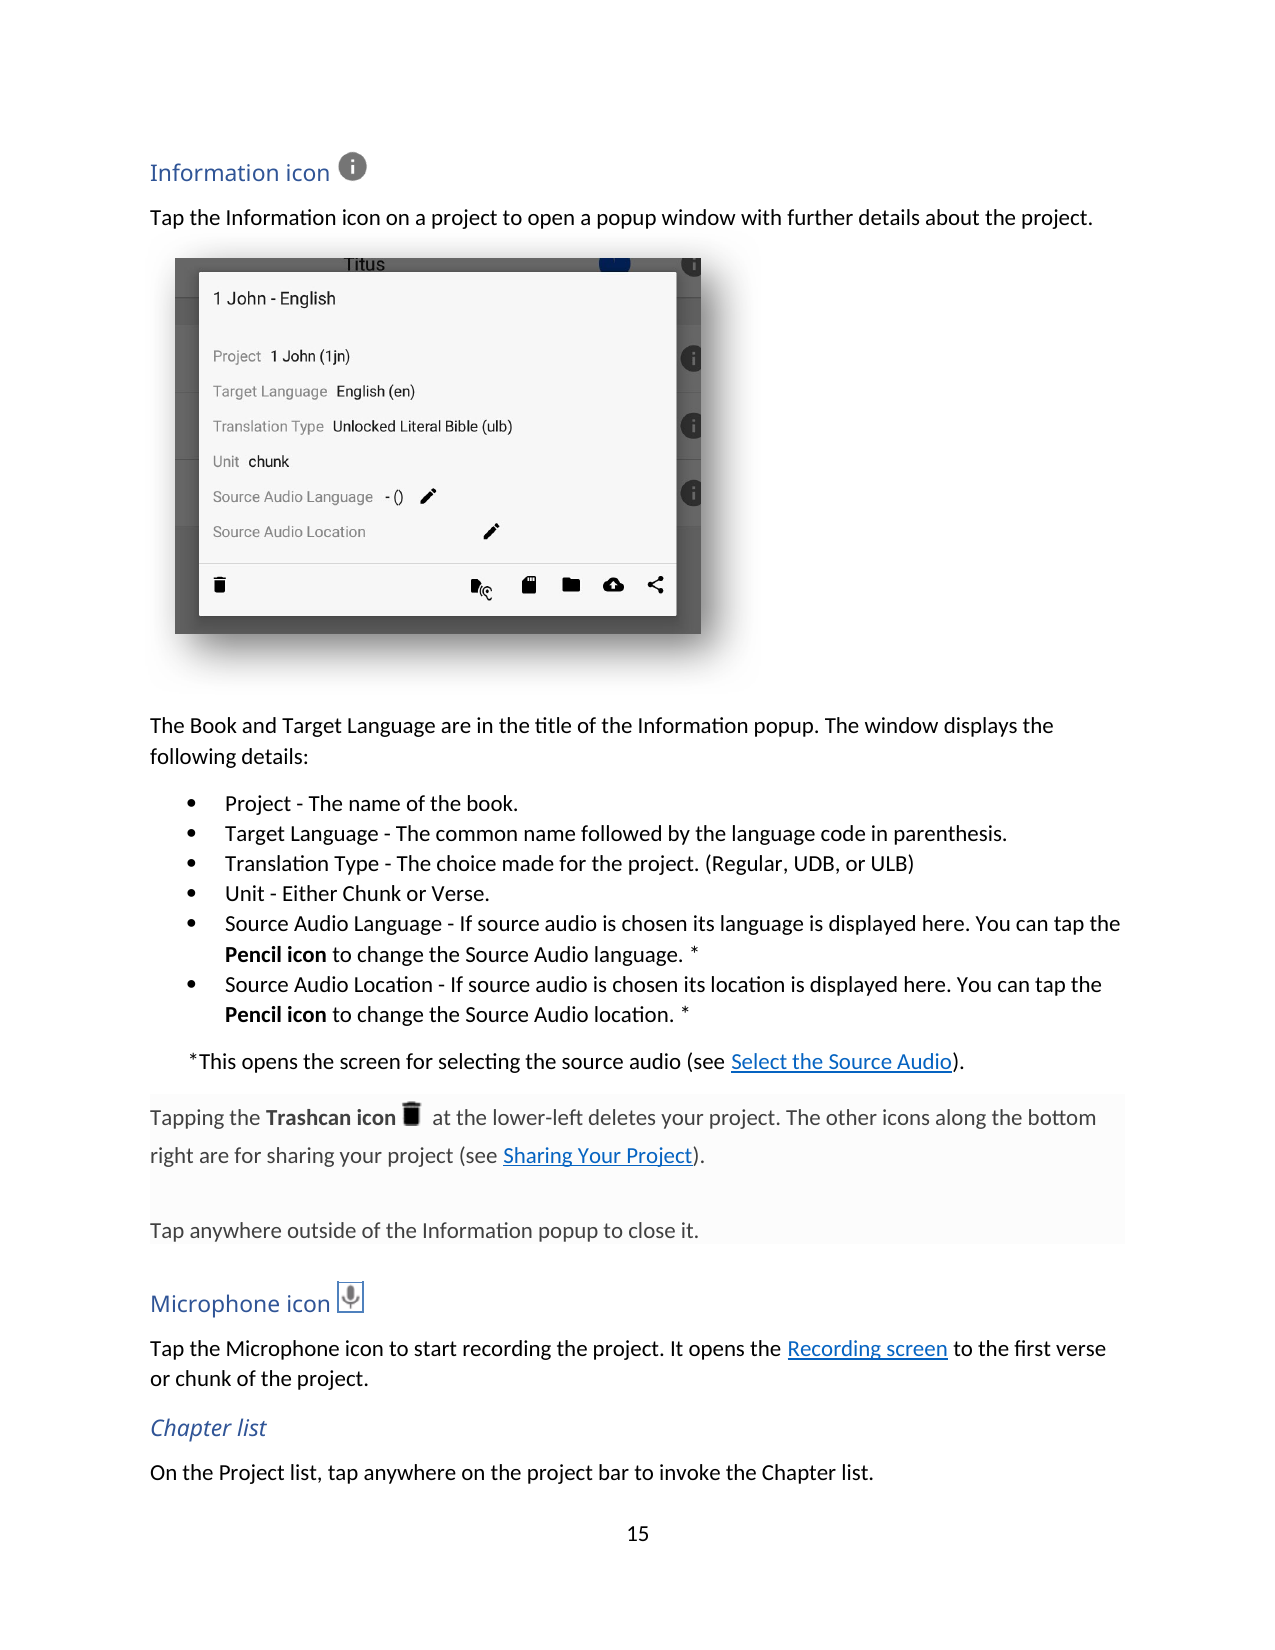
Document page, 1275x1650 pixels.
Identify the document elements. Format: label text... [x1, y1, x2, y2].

text *This opens the screen for selecting the source audio (see Select the Source Audio). [187, 1047, 1125, 1075]
text Tap anywhere outside of the Information popup to close it. [150, 1206, 1125, 1244]
list Unit - Either Chunk or Verse. [187, 879, 1125, 907]
list Project - The name of the book. [187, 789, 1125, 817]
list Source Audio Location - If source audio is chosen its location is displayed here. You can tap the Pencil icon to change the Source Audio location. * [187, 970, 1125, 1028]
list Target Language - The common name followed by the language code in parenthesis. [187, 819, 1125, 847]
text On the Project list, tap anywhere on the project bar to invoke the Chapter list. [150, 1458, 1125, 1486]
subtitle Information icon [150, 150, 1125, 188]
picture [401, 1100, 422, 1126]
picture [339, 1283, 362, 1311]
picture [336, 150, 368, 182]
list Source Audio Language - If source audio is chosen its language is displayed here. You can tap the Pencil icon to change the Source Audio language. * [187, 909, 1125, 968]
subtitle Chapter list [150, 1411, 1125, 1443]
text Tapping the Trashcan icon at the lower-left deletes your project. The other icons along the bottom right are for sharing your project (see Sharing Your Project). [150, 1094, 1125, 1169]
subtitle Microphone icon [150, 1281, 1125, 1319]
text Tap the Microphone icon to start recording the project. It opens the Recording screen to the first verse or chunk of the project. [150, 1334, 1125, 1393]
picture [175, 258, 701, 634]
text The Book and Target Language are in the title of the Information popup. The window displays the following details: [150, 712, 1125, 770]
list Translation Type - The choice made for the project. (Regular, UDB, or ULB) [187, 849, 1125, 877]
